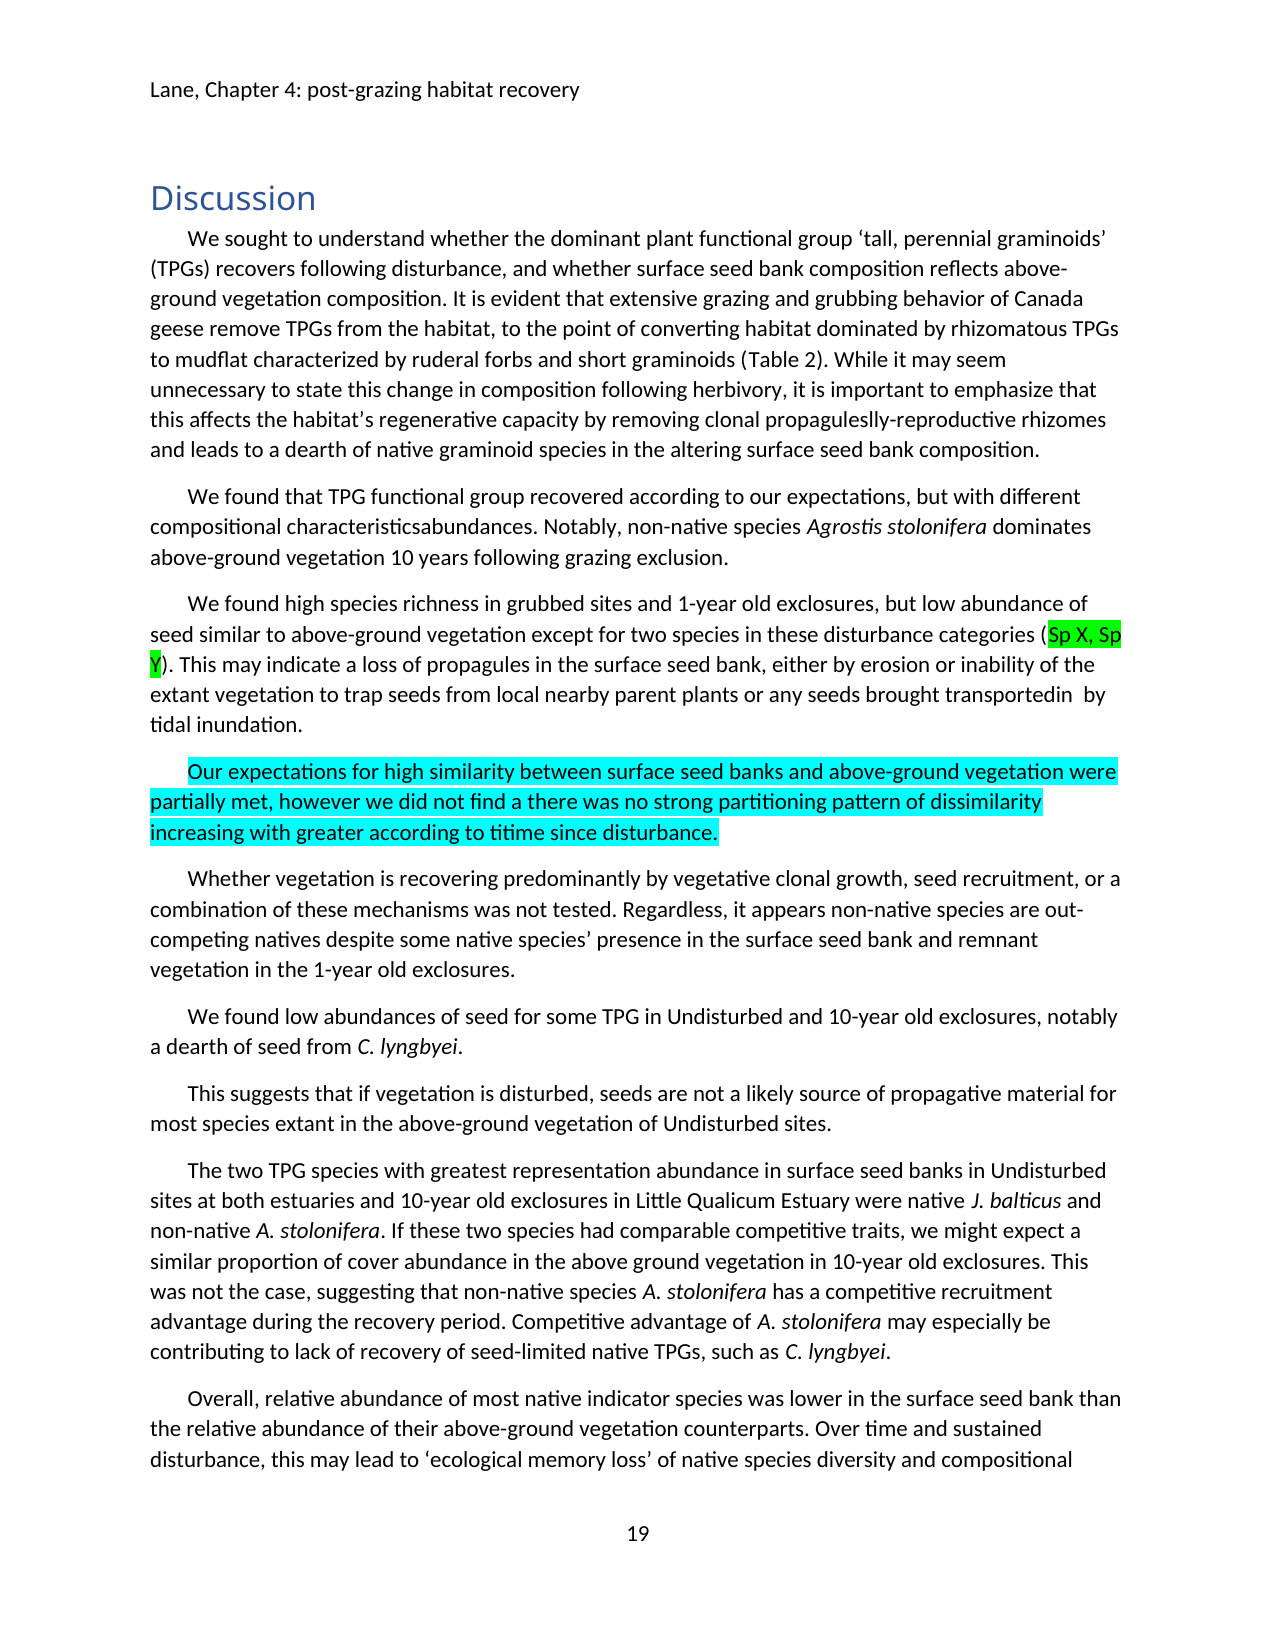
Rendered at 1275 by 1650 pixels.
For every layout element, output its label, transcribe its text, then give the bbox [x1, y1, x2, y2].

list We found high species richness in grubbed sites and 1-year old exclosures, but low abundance of seed similar to above-ground vegetation except for two species in these disturbance categories. This may indicate a loss of propagules in the surface seed bank, either by erosion or inability of the extant vegetation to trap seeds from parent plants or by tidal inundation. [150, 589, 1125, 738]
list Whether vegetation is recovering predominantly by vegetative clonal growth, seed recruitment, or a combination of these mechanisms was not tested. Regardless, it appears non-native species are out-competing natives despite some native species’ presence in the surface seed bank. [150, 864, 1125, 983]
list This suggests that if vegetation is disturbed, seeds are not a likely source of propagative material for most species extant in the above-ground vegetation of Undisturbed sites. [150, 1079, 1125, 1137]
list We found low abundance of seed for some TPG in Undisturbed and 10-year old exclosures, notably a dearth of seed from C. lyngbyei. [150, 1002, 1125, 1060]
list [150, 1384, 1125, 1473]
list The two TPG species with greatest in surface seed banks in Undisturbed at both estuaries and 10-year old exclosures in Little Qualicum Estuary were native J. balticus and non-native A. stolonifera. If these two species had comparable competitive traits, we might expect a similar proportion of cover abundance in the above ground vegetation in 10-year old exclosures. This was not the case, suggesting that non-native species A. stolonifera has a competitive recruitment advantage during the recovery period. Competitive advantage of A. stolonifera may especially be contributing to lack of recovery of seed-limited native TPGs, such as C. lyngbyei. [150, 1156, 1125, 1366]
list We found that TPG functional group recovered according to our expectations, but with different compositional . Notably, non-native species Agrostis stolonifera dominates above-ground vegetation 10 years following grazing exclusion. [150, 482, 1125, 571]
subtitle Discussion [150, 175, 1125, 220]
text We sought to understand whether dominant ‘tall, perennial graminoids’ (TPGs) recovers following disturbance, and whether surface seed bank composition reflects above-ground vegetation composition. It is evident that extensive grazing and grubbing behavior of Canada geese remove TPGs from the habitat, to the point of converting habitat dominated by rhizomatous TPGs to mudflat characterized by ruderal forbs and short graminoids (Table 2). While it may seem unnecessary to state this change in composition following herbivory, it affects the habitat’s regenerative capacity by removing clona and surface seed bank. [150, 224, 1125, 463]
list Our expectations for high similarity between surface seed banks and above-ground vegetation were partially met, however strong me since disturbance. [150, 757, 1125, 846]
